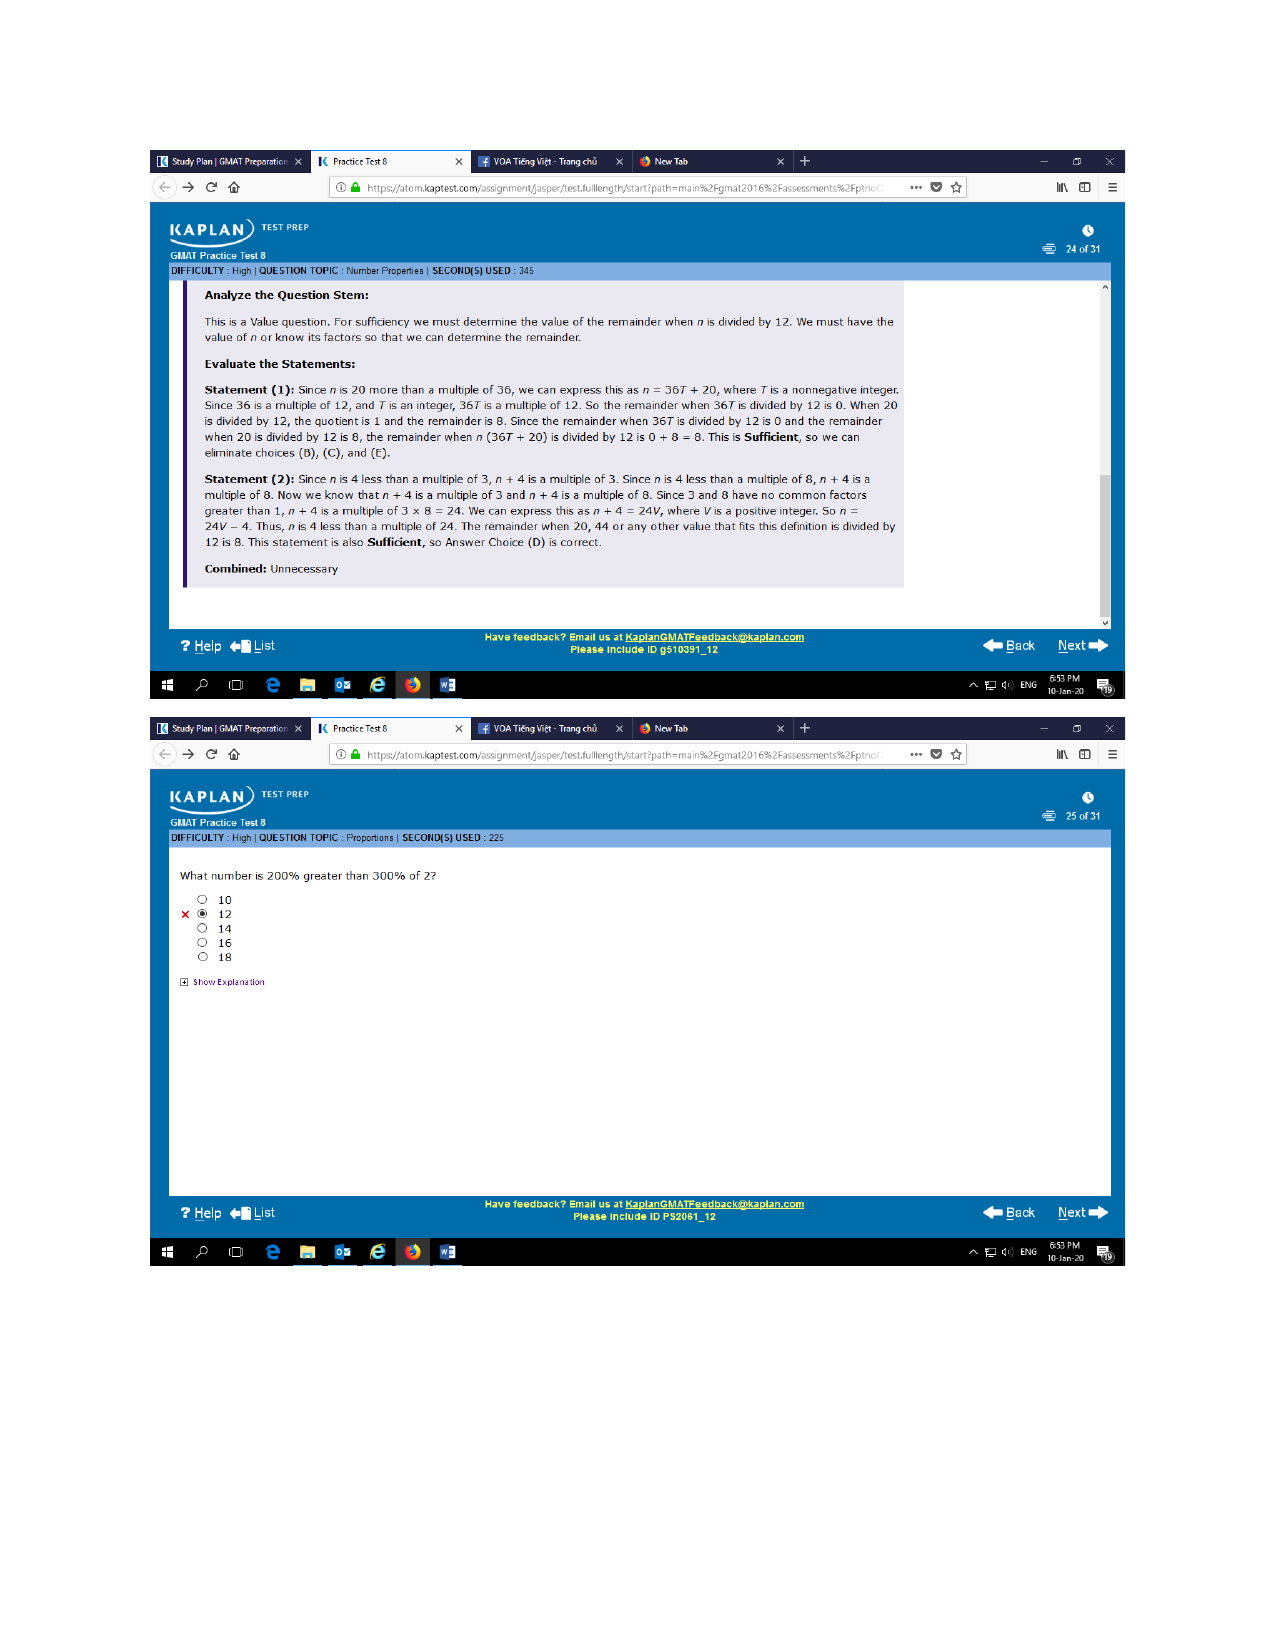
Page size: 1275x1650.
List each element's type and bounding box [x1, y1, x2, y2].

picture [150, 717, 1125, 1266]
picture [150, 150, 1125, 699]
